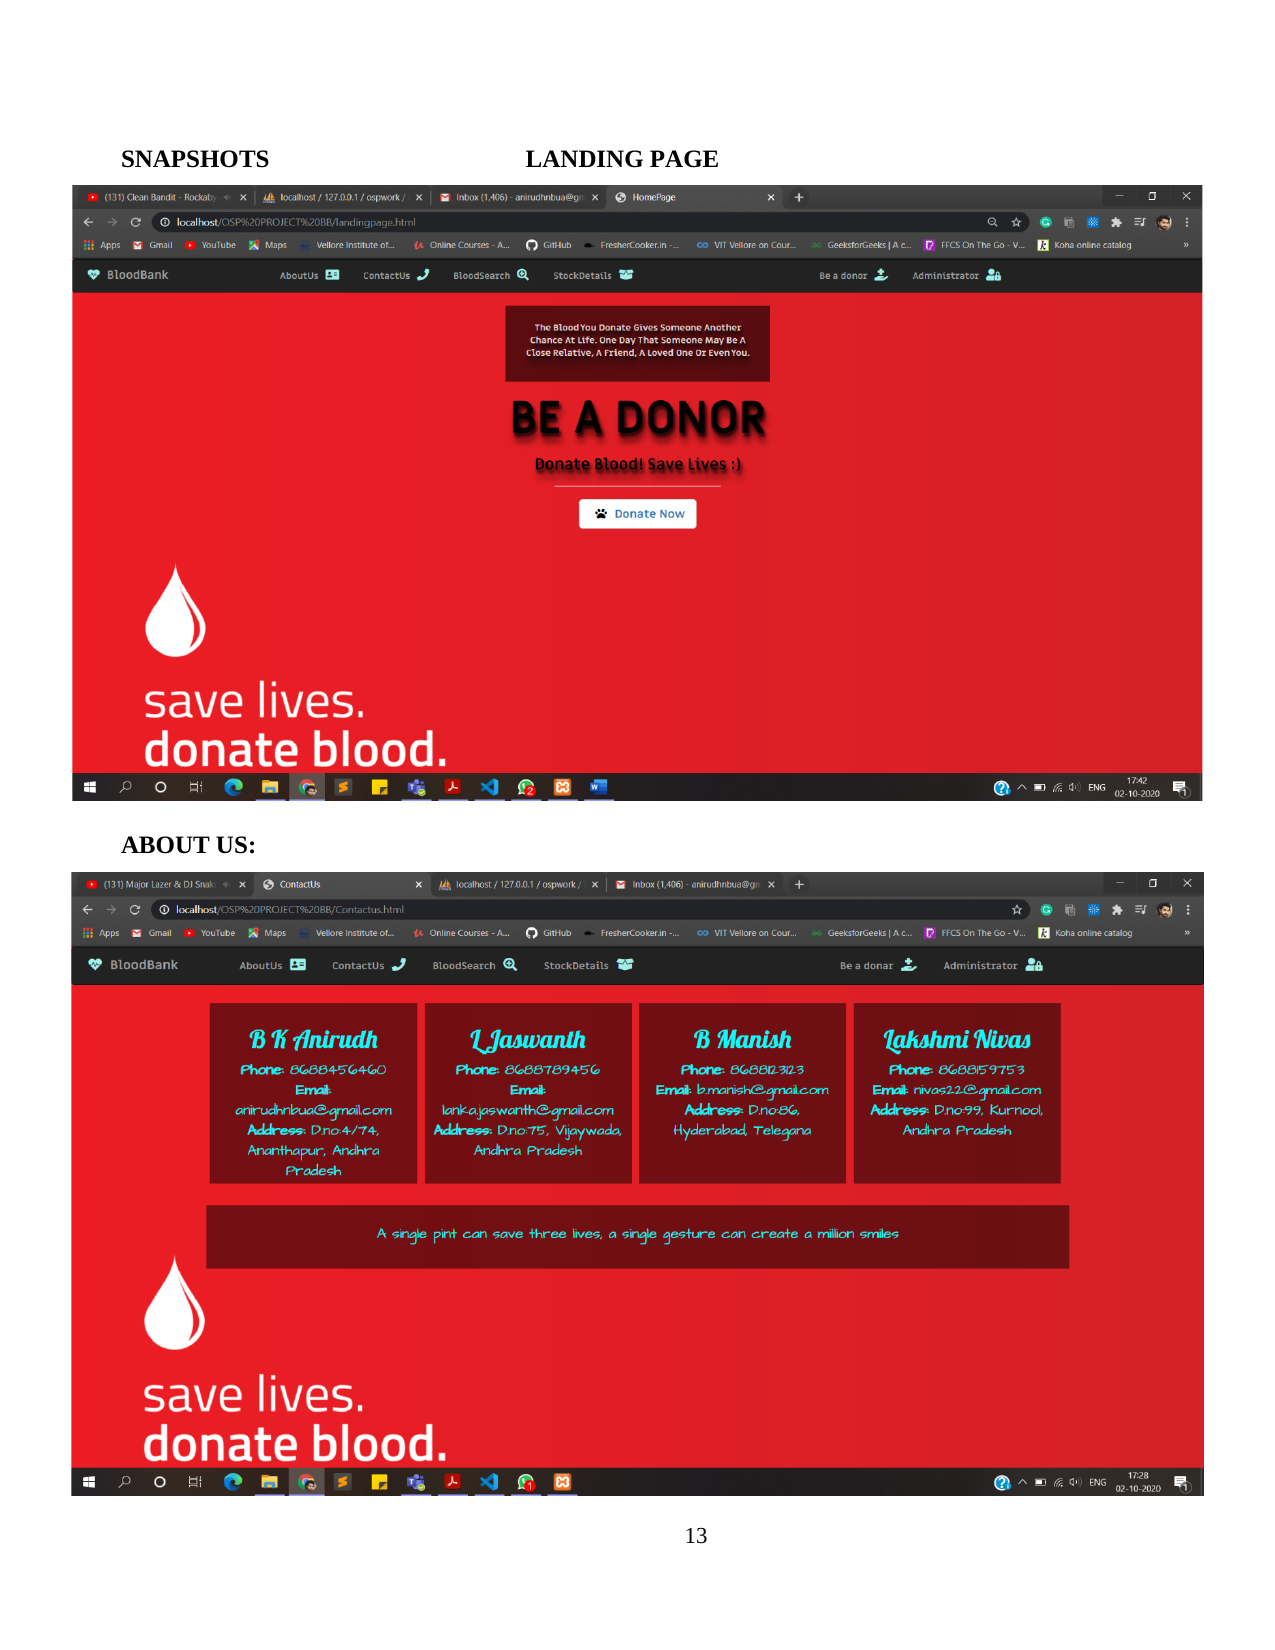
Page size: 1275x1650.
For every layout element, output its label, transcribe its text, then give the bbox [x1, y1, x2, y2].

picture [71, 872, 1204, 1496]
text SNAPSHOTS LANDING PAGE [121, 144, 1126, 172]
picture [72, 185, 1203, 801]
text ABOUT US: [121, 801, 1126, 859]
